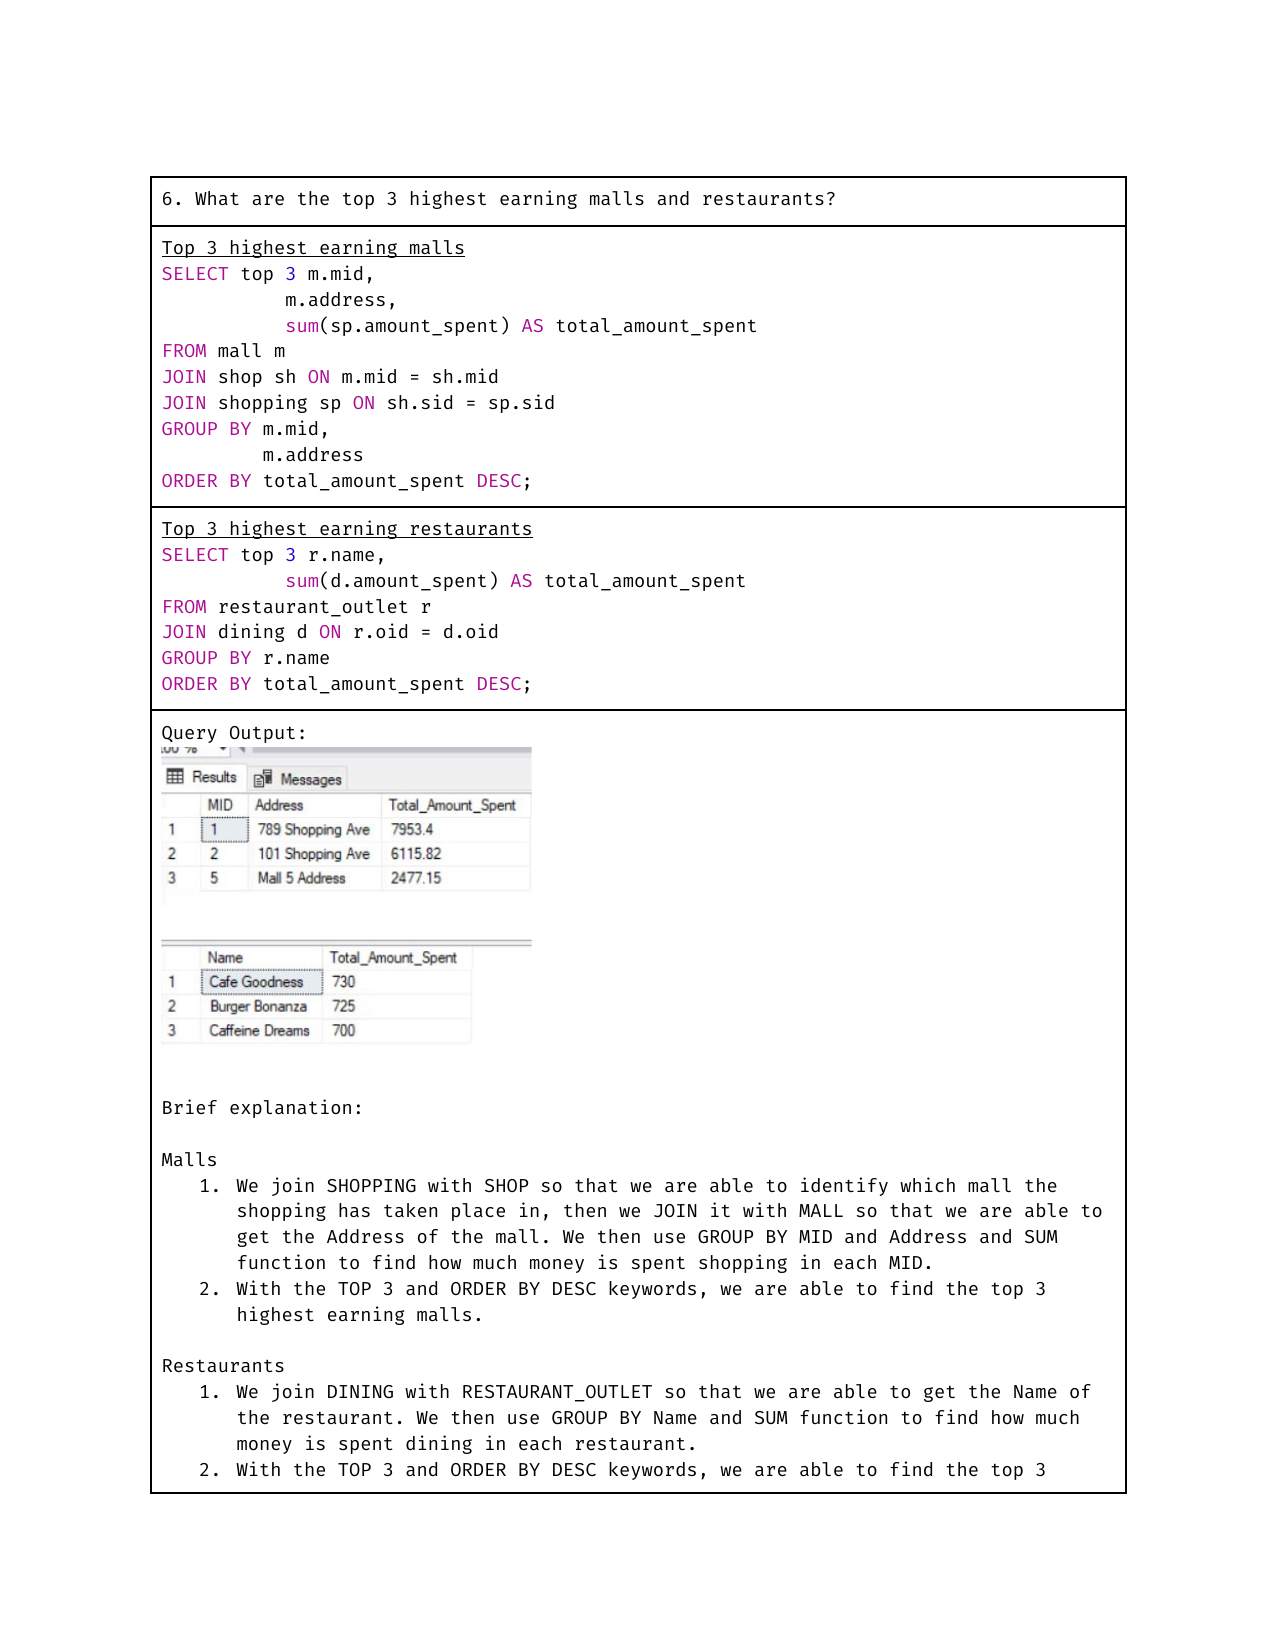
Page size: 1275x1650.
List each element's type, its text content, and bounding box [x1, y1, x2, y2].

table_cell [152, 711, 1125, 1492]
table_cell Top 3 highest earning restaurants SELECT top 3 r.name, sum(d.amount_spent) AS total_amount_spent FROM restaurant_outlet r JOIN dining d ON r.oid = d.oid GROUP BY r.name ORDER BY total_amount_spent DESC; [152, 508, 1125, 709]
picture [161, 747, 532, 1068]
table_cell Top 3 highest earning malls SELECT top 3 m.mid, m.address, sum(sp.amount_spent) AS total_amount_spent FROM mall m JOIN shop sh ON m.mid = sh.mid JOIN shopping sp ON sh.sid = sp.sid GROUP BY m.mid, m.address ORDER BY total_amount_spent DESC; [152, 227, 1125, 506]
table_header 6. What are the top 3 highest earning malls and restaurants? [152, 178, 1125, 224]
